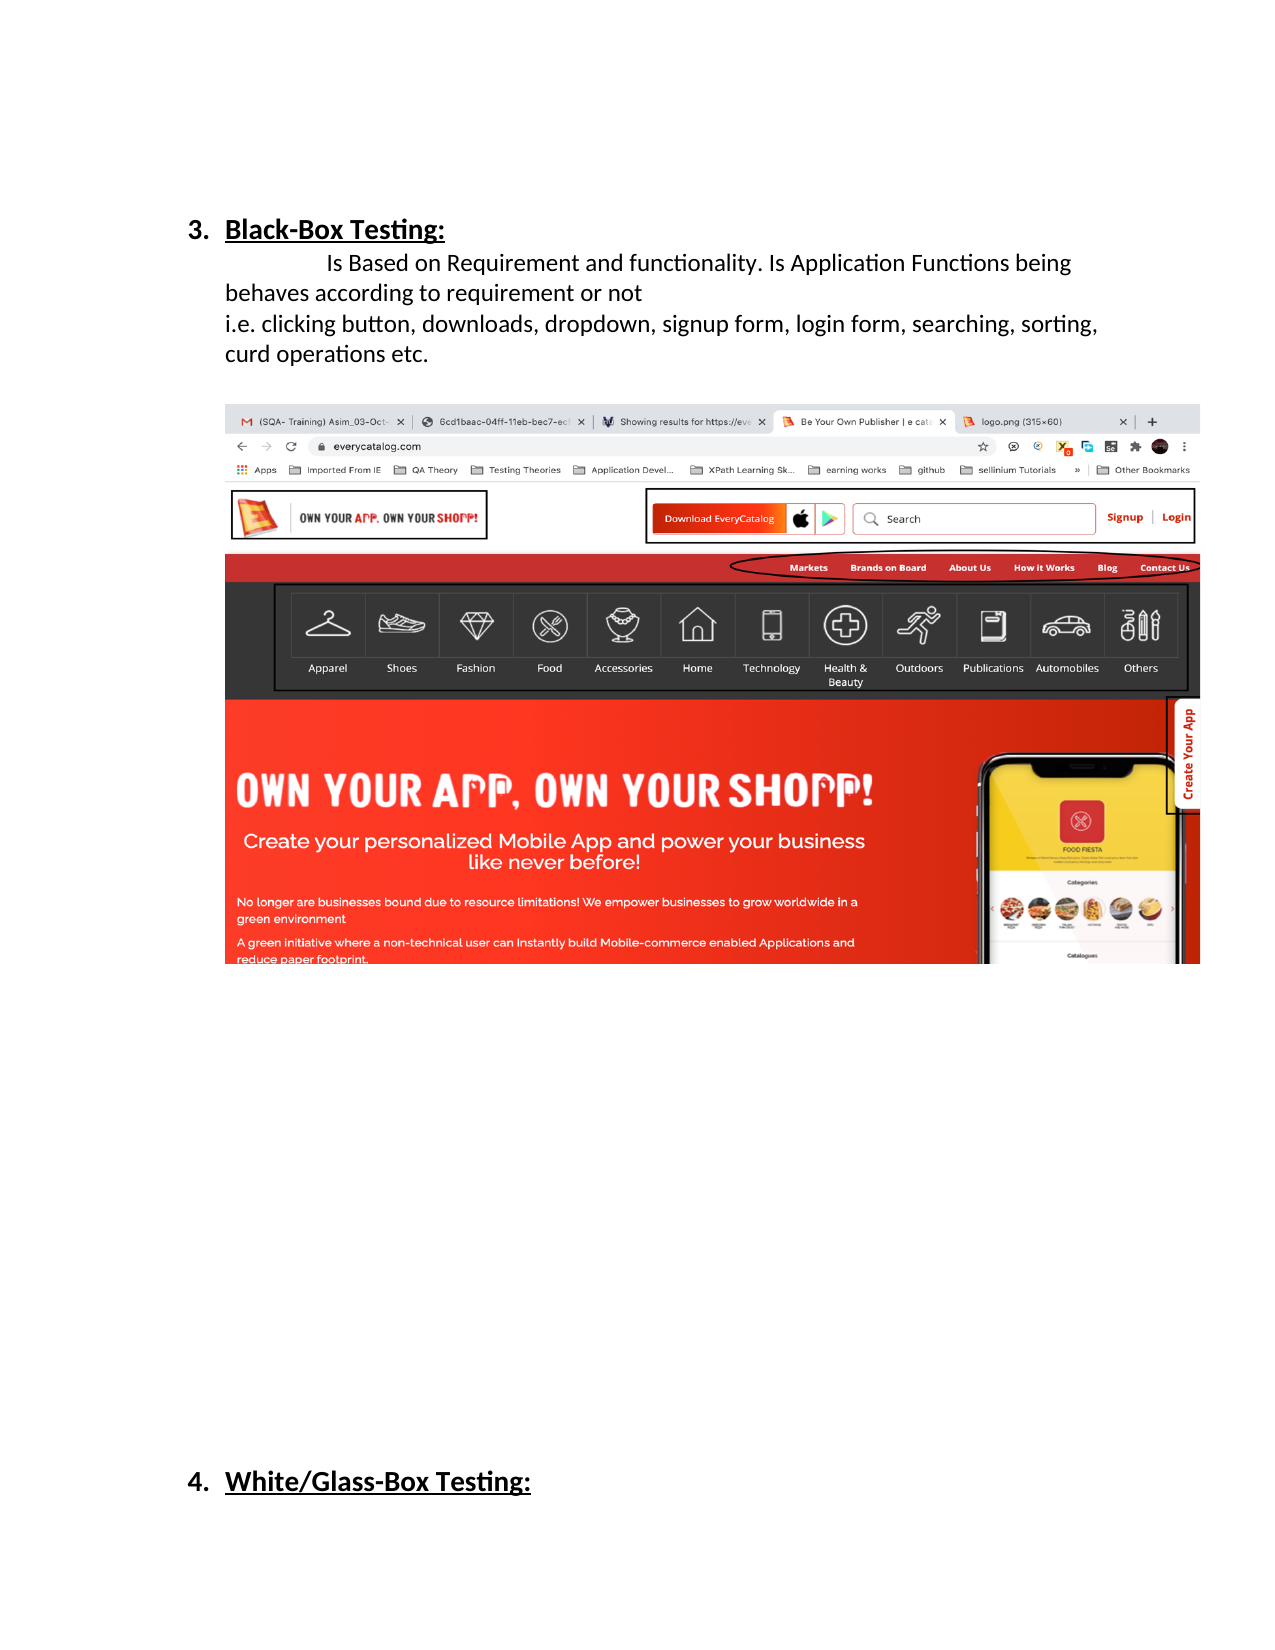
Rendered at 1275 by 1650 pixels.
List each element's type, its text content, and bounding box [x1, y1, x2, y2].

list i.e. clicking button, downloads, dropdown, signup form, login form, searching, sorting, curd operations etc. [225, 308, 1125, 369]
list Black-Box Testing: [187, 211, 1125, 247]
list Is Based on Requirement and functionality. Is Application Functions being behaves according to requirement or not [225, 247, 1125, 308]
picture [225, 404, 1200, 964]
list White/Glass-Box Testing: [187, 1463, 1125, 1498]
